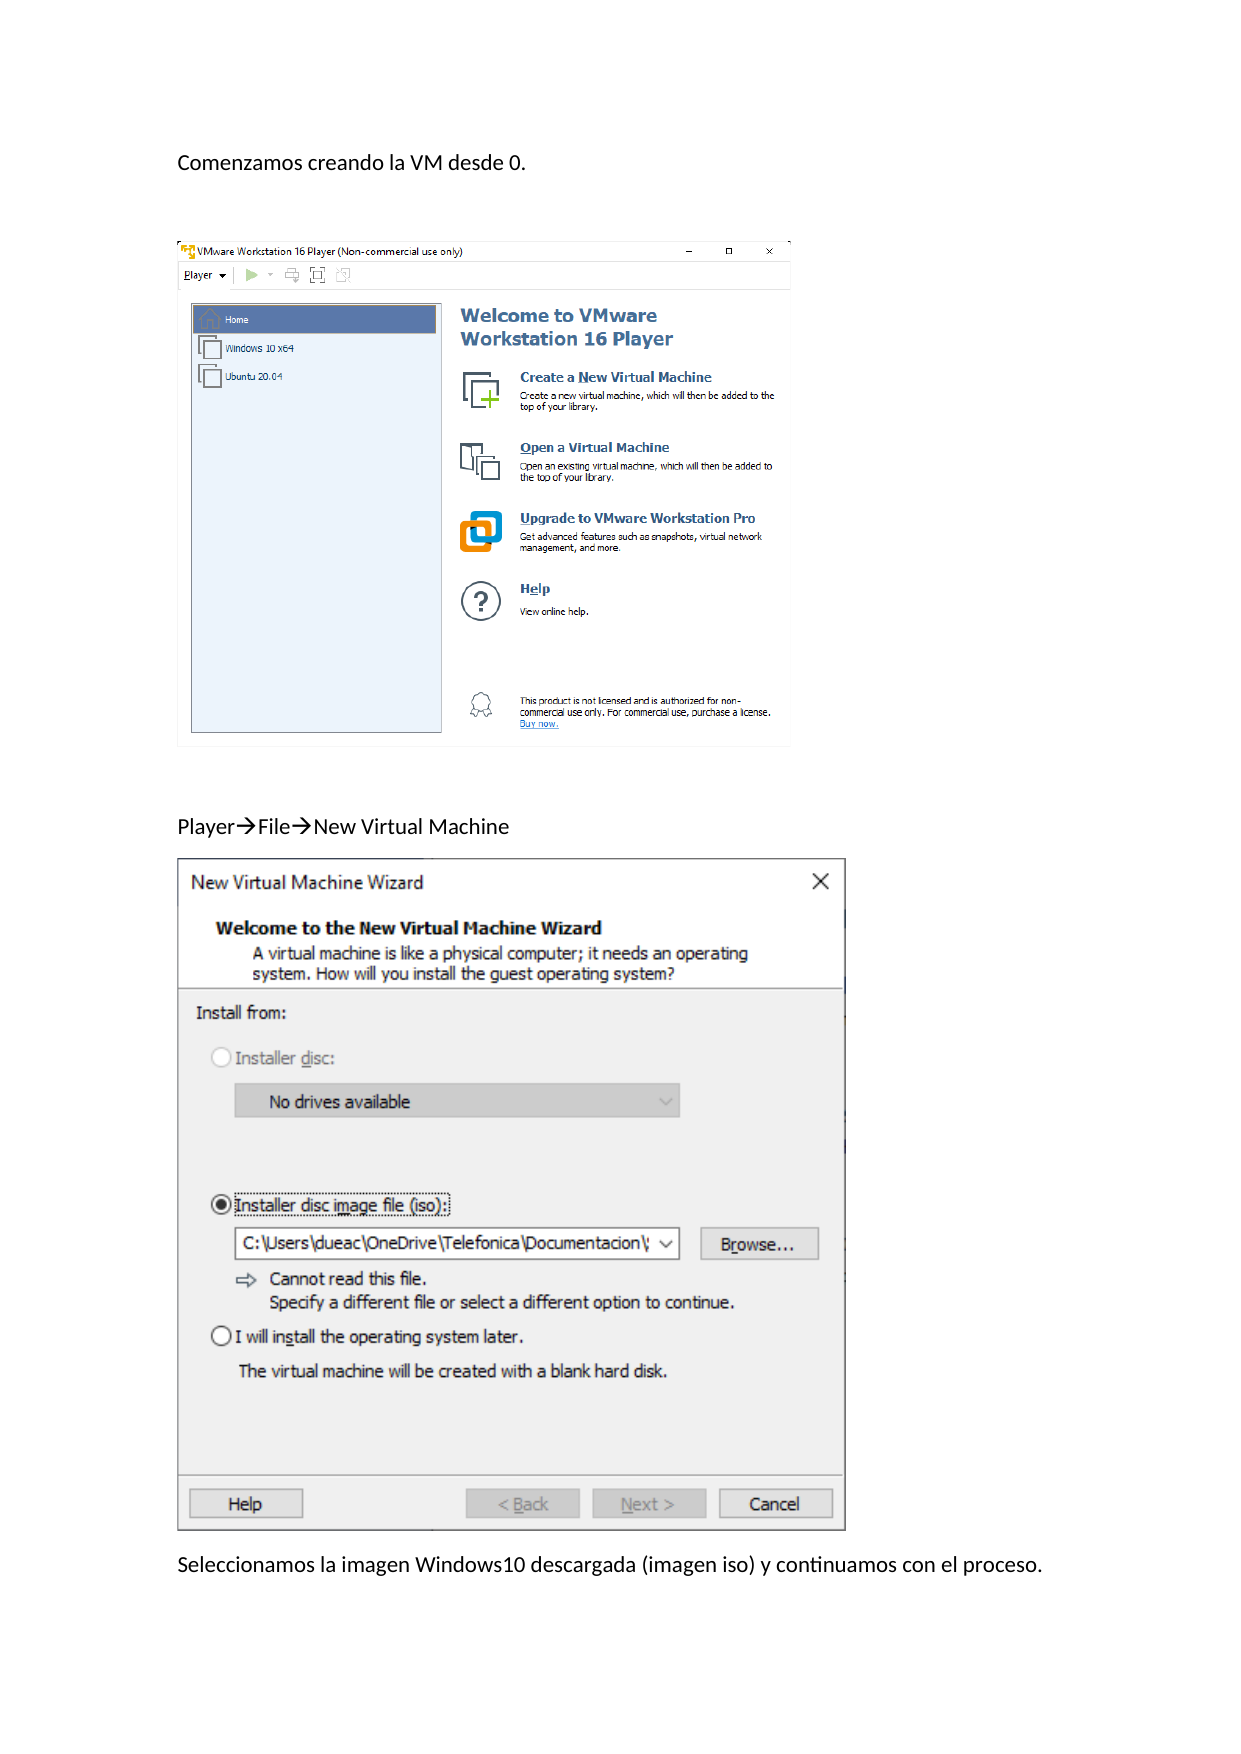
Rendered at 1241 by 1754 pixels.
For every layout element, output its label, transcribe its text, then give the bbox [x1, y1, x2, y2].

picture [177, 858, 846, 1531]
picture [177, 241, 791, 747]
text Comenzamos creando la VM desde 0. [177, 148, 1063, 176]
text PlayerFileNew Virtual Machine [177, 812, 1063, 840]
text Seleccionamos la imagen Windows10 descargada (imagen iso) y continuamos con el proceso. [177, 1550, 1063, 1578]
